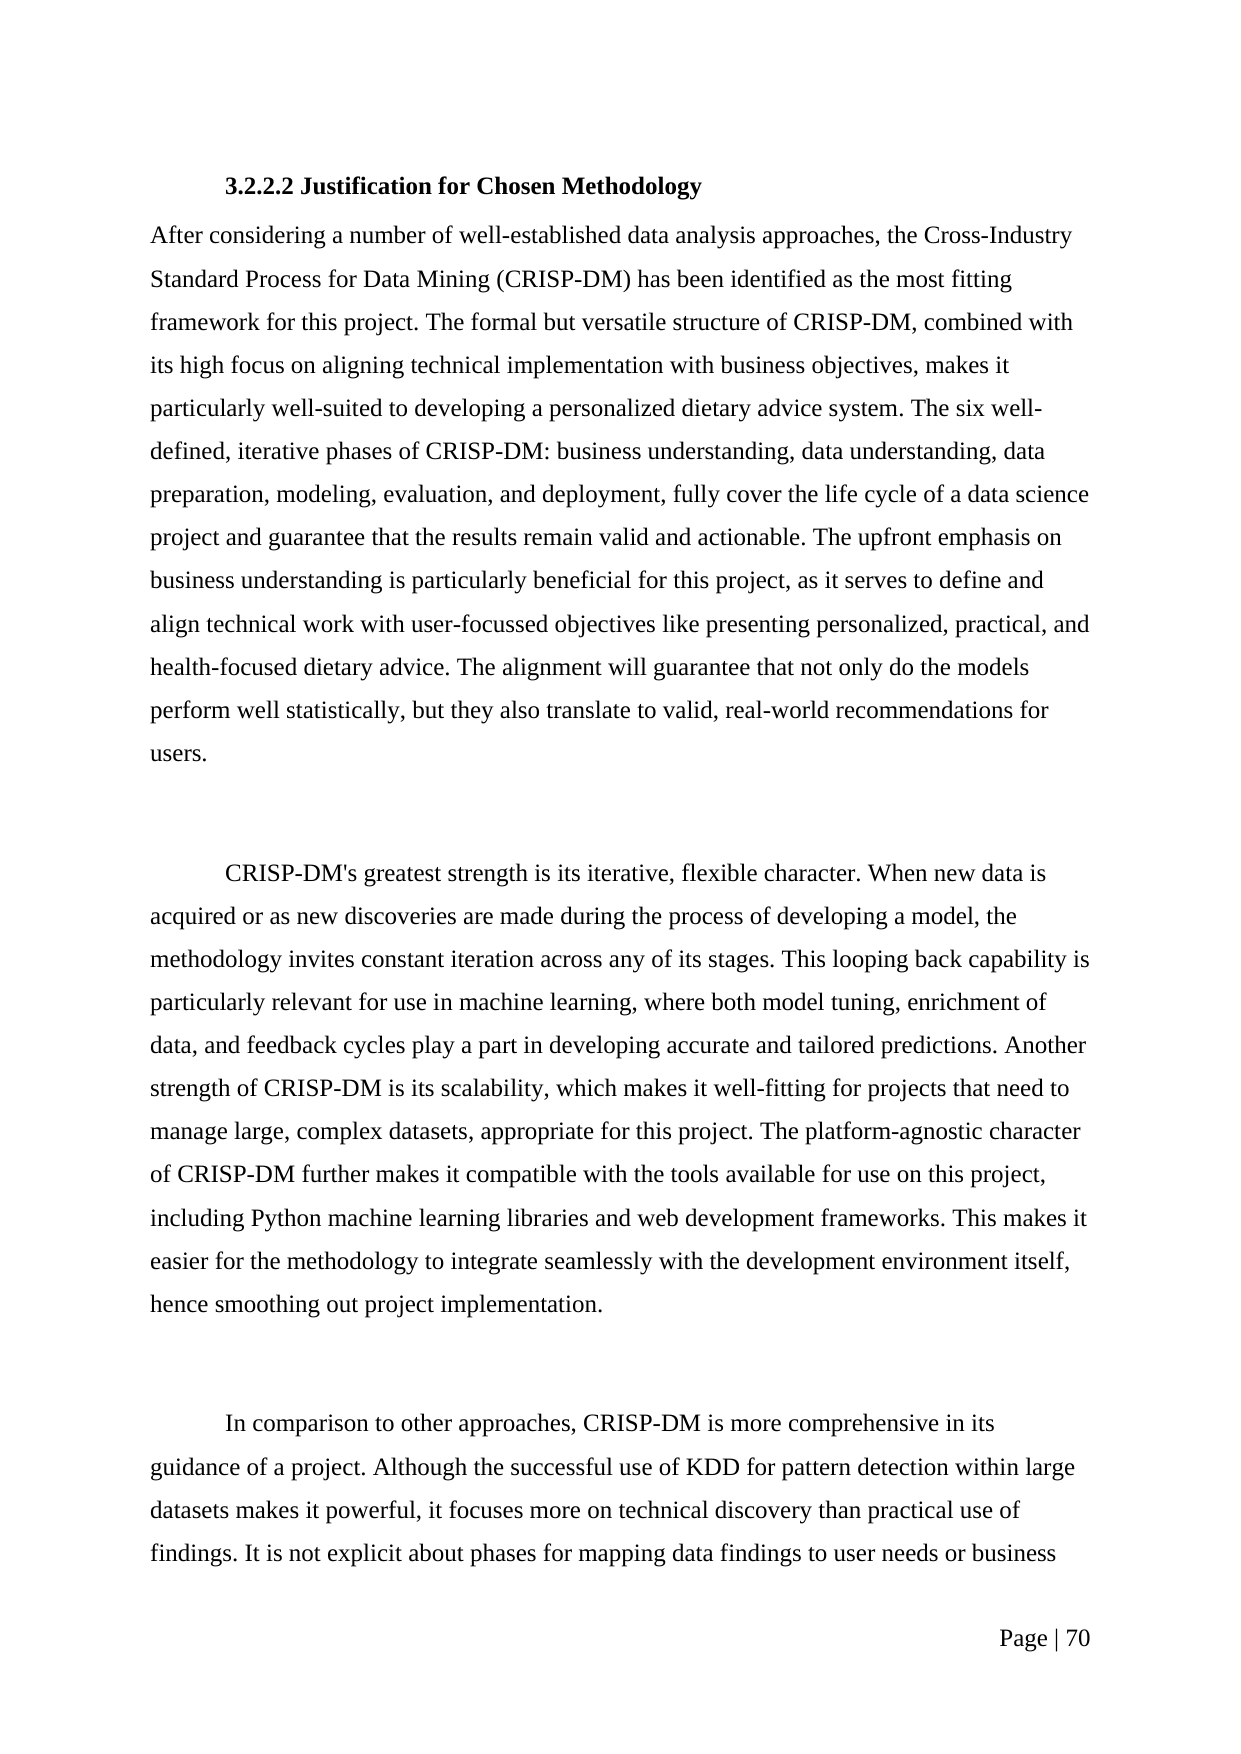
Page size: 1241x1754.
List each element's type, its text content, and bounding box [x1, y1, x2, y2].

subtitle 3.2.2.2 Justification for Chosen Methodology [150, 171, 1090, 199]
text After considering a number of well-established data analysis approaches, the Cross-Industry Standard Process for Data Mining (CRISP-DM) has been identified as the most fitting framework for this project. The formal but versatile structure of CRISP-DM, combined with its high focus on aligning technical implementation with business objectives, makes it particularly well-suited to developing a personalized dietary advice system. The six well-defined, iterative phases of CRISP-DM: business understanding, data understanding, data preparation, modeling, evaluation, and deployment, fully cover the life cycle of a data science project and guarantee that the results remain valid and actionable. The upfront emphasis on business understanding is particularly beneficial for this project, as it serves to define and align technical work with user-focussed objectives like presenting personalized, practical, and health-focused dietary advice. The alignment will guarantee that not only do the models perform well statistically, but they also translate to valid, real-world recommendations for users. [150, 221, 1090, 767]
text CRISP-DM's greatest strength is its iterative, flexible character. When new data is acquired or as new discoveries are made during the process of developing a model, the methodology invites constant iteration across any of its stages. This looping back capability is particularly relevant for use in machine learning, where both model tuning, enrichment of data, and feedback cycles play a part in developing accurate and tailored predictions. Another strength of CRISP-DM is its scalability, which makes it well-fitting for projects that need to manage large, complex datasets, appropriate for this project. The platform-agnostic character of CRISP-DM further makes it compatible with the tools available for use on this project, including Python machine learning libraries and web development frameworks. This makes it easier for the methodology to integrate seamlessly with the development environment itself, hence smoothing out project implementation. [150, 858, 1090, 1318]
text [150, 1408, 1090, 1567]
